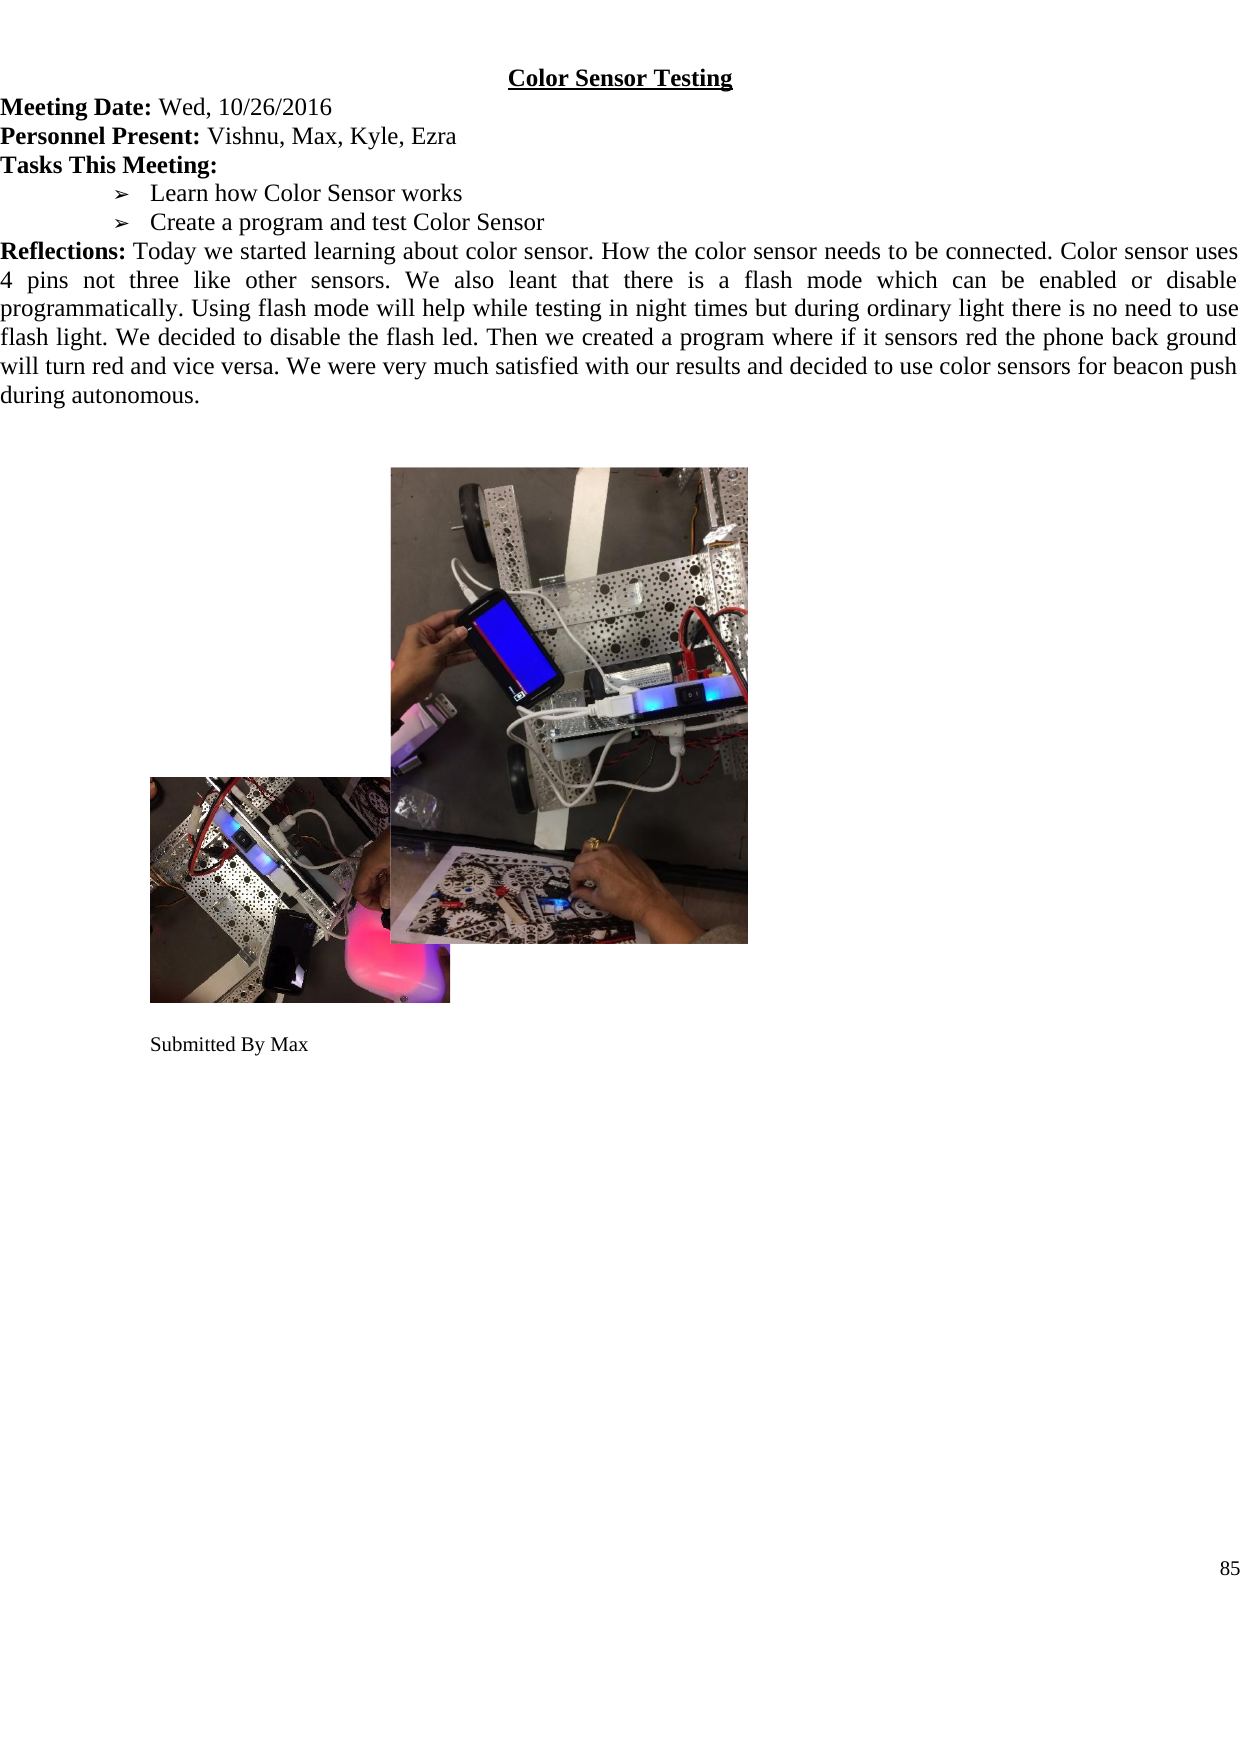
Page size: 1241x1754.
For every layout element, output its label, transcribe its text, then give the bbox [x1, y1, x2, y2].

list Create a program and test Color Sensor [112, 207, 1240, 236]
picture [150, 468, 748, 1003]
text Meeting Date: Wed, 10/26/2016 [0, 92, 1240, 121]
text Tasks This Meeting: [0, 150, 1240, 178]
text Color Sensor Testing [0, 63, 1240, 92]
text Reflections: Today we started learning about color sensor. How the color sensor needs to be connected. Color sensor uses 4 pins not three like other sensors. We also leant that there is a flash mode which can be enabled or disable programmatically. Using flash mode will help while testing in night times but during ordinary light there is no need to use flash light. We decided to disable the flash led. Then we created a program where if it sensors red the phone back ground will turn red and vice versa. We were very much satisfied with our results and decided to use color sensors for beacon push during autonomous. [0, 236, 1240, 408]
text Submitted By Max [75, 1032, 1240, 1056]
list Learn how Color Sensor works [112, 178, 1240, 207]
text Personnel Present: Vishnu, Max, Kyle, Ezra [0, 121, 1240, 150]
